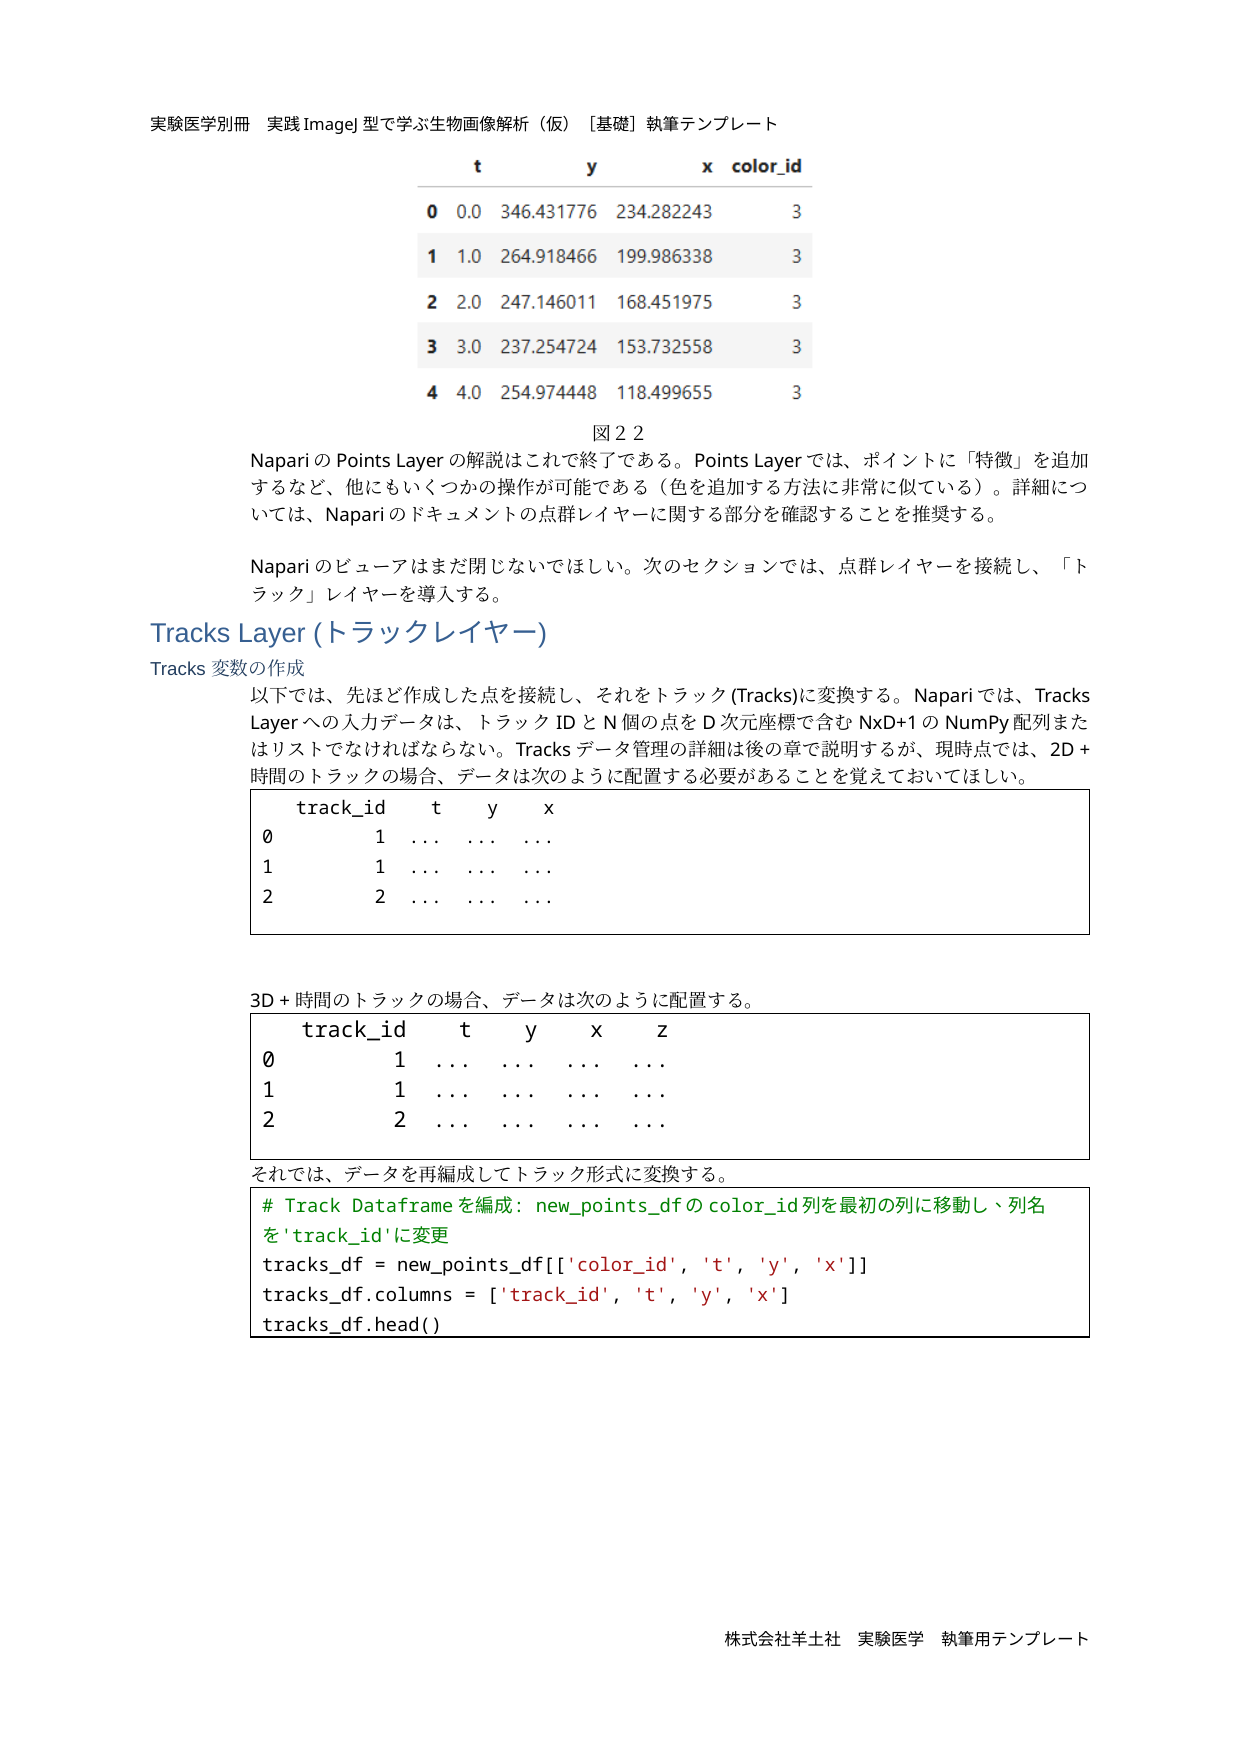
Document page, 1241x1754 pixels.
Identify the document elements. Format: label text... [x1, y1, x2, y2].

text 3D + 時間のトラックの場合、データは次のように配置する。 [150, 986, 1090, 1013]
text 以下では、先ほど作成した点を接続し、それをトラック(Tracks)に変換する。Napariでは、Tracks Layerへの入力データは、トラックIDとN個の点をD次元座標で含むNxD+1のNumPy配列またはリストでなければならない。Tracksデータ管理の詳細は後の章で説明するが、現時点では、2D + 時間のトラックの場合、データは次のように配置する必要があることを覚えておいてほしい。 [250, 681, 1090, 789]
table_header track_id t y x z 0 1 ... ... ... ... 1 1 ... ... ... ... 2 2 ... ... ... ... [251, 1014, 1089, 1159]
subtitle Tracks 変数の作成 [150, 654, 1090, 681]
text Napariのビューアはまだ閉じないでほしい。次のセクションでは、点群レイヤーを接続し、「トラック」レイヤーを導入する。 [250, 552, 1090, 606]
text 図２２ [150, 419, 1090, 446]
text それでは、データを再編成してトラック形式に変換する。 [250, 1160, 1090, 1187]
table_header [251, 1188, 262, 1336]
text NapariのPoints Layerの解説はこれで終了である。Points Layerでは、ポイントに「特徴」を追加するなど、他にもいくつかの操作が可能である（色を追加する方法に非常に似ている）。詳細については、Napariのドキュメントの点群レイヤーに関する部分を確認することを推奨する。 [250, 446, 1090, 527]
picture [414, 150, 826, 419]
table_header track_id t y x 0 1 ... ... ... 1 1 ... ... ... 2 2 ... ... ... [251, 790, 1089, 934]
subtitle Tracks Layer (トラックレイヤー) [150, 611, 1090, 650]
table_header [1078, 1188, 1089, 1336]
